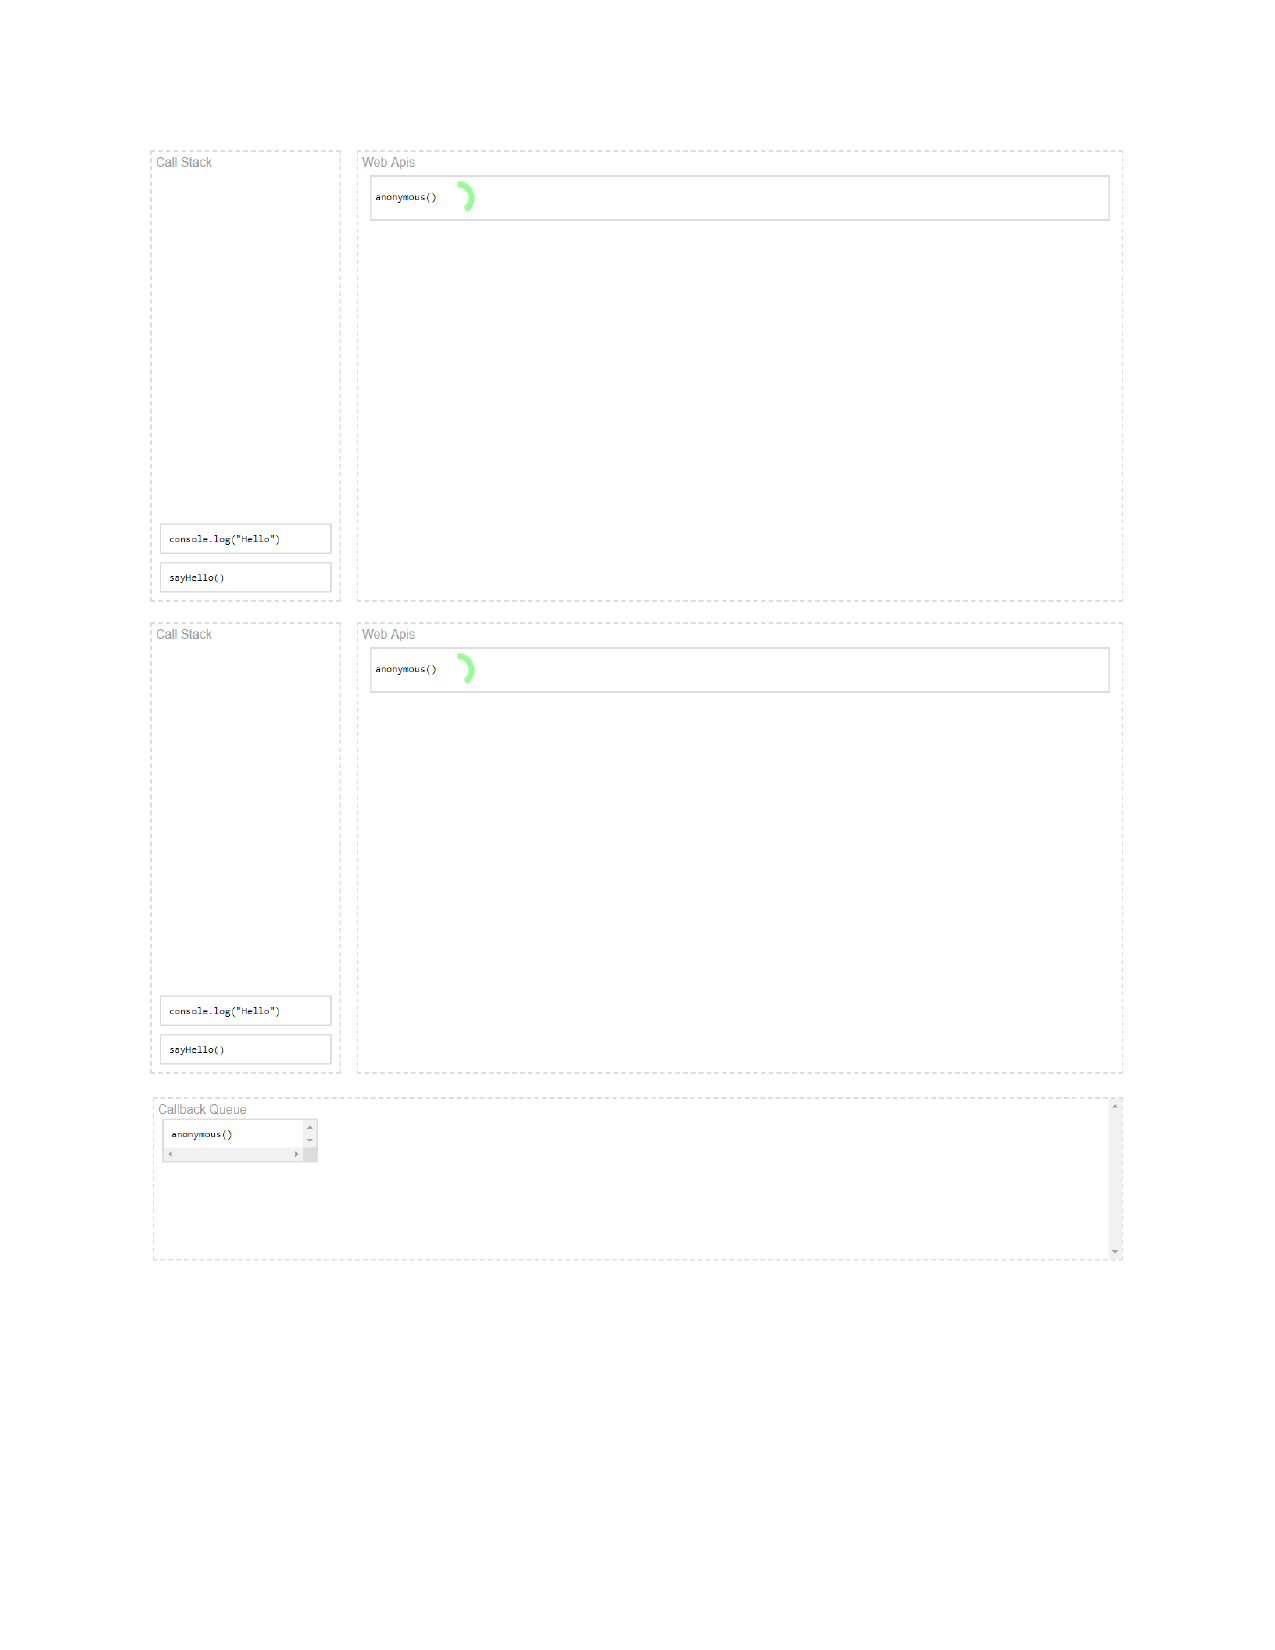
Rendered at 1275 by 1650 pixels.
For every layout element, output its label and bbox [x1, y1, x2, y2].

picture [150, 150, 1125, 603]
picture [150, 1093, 1125, 1264]
picture [150, 621, 1125, 1075]
